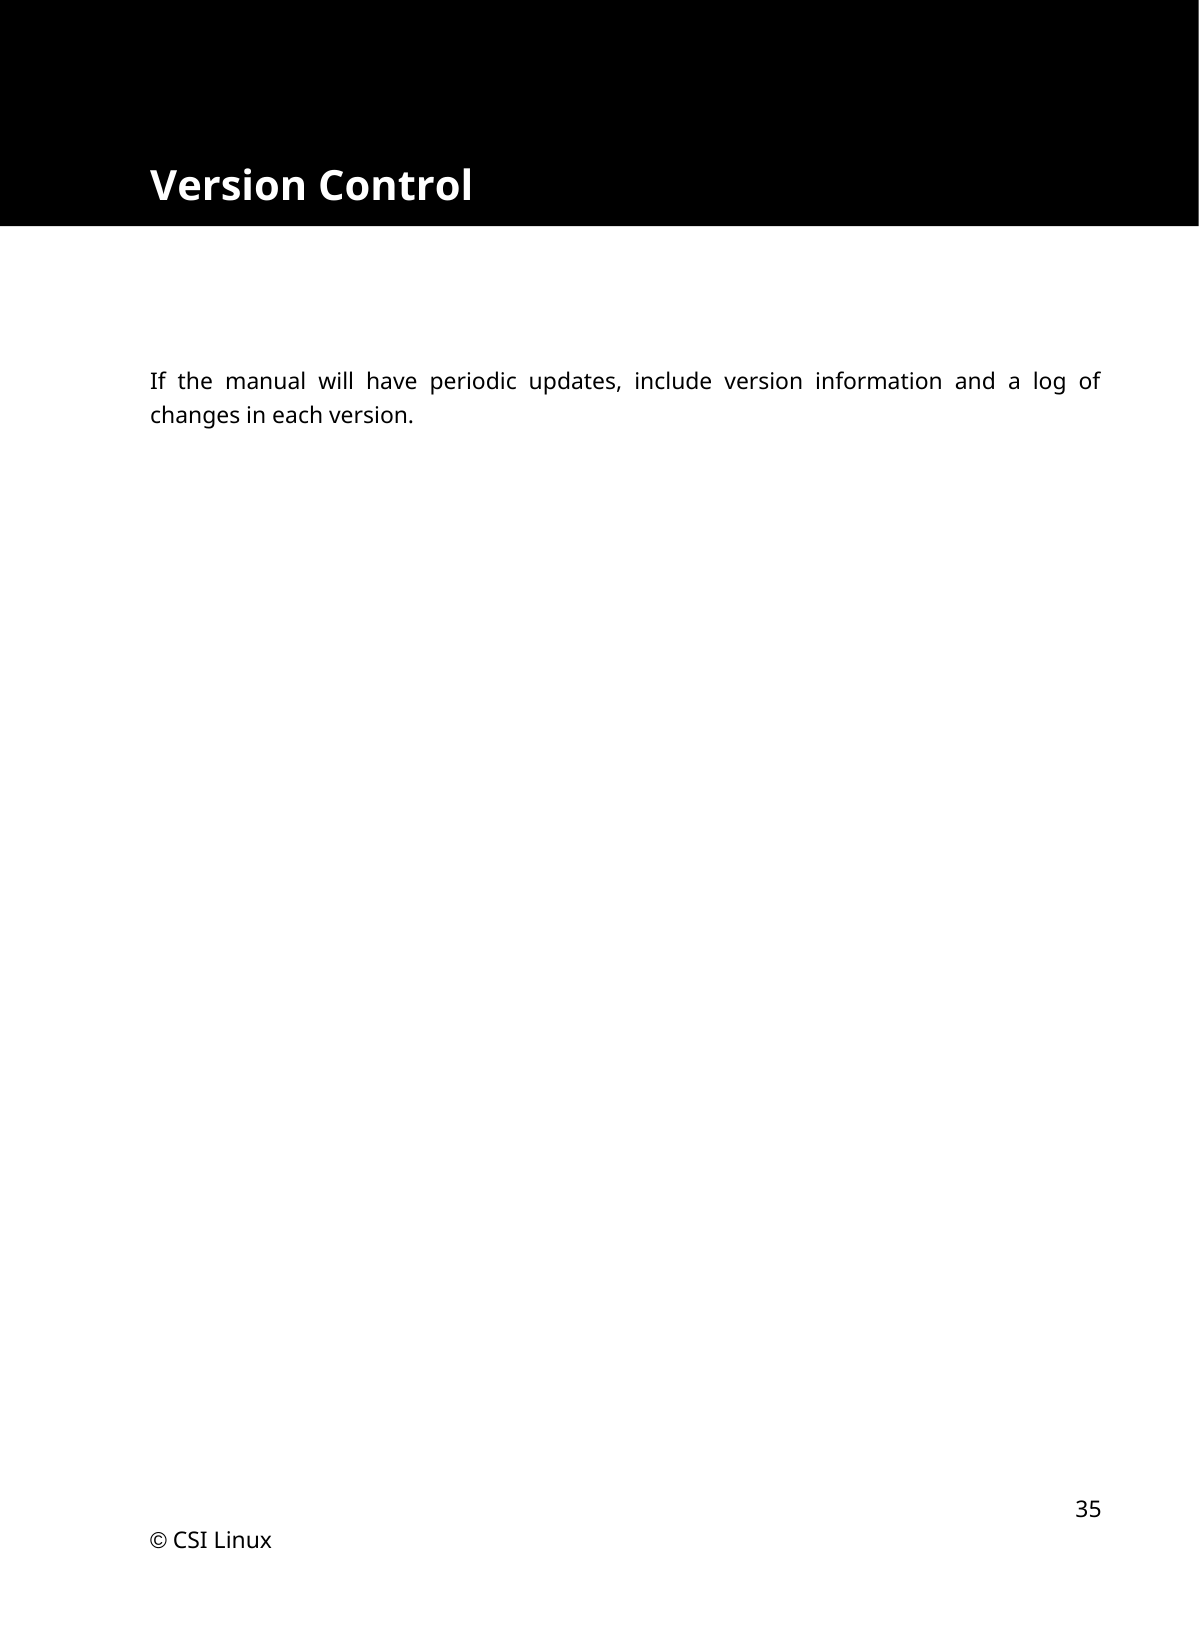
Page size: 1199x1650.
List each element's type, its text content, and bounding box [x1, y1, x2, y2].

text If the manual will have periodic updates, include version information and a log of changes in each version. [150, 365, 1101, 430]
subtitle Version Control [150, 156, 1101, 213]
